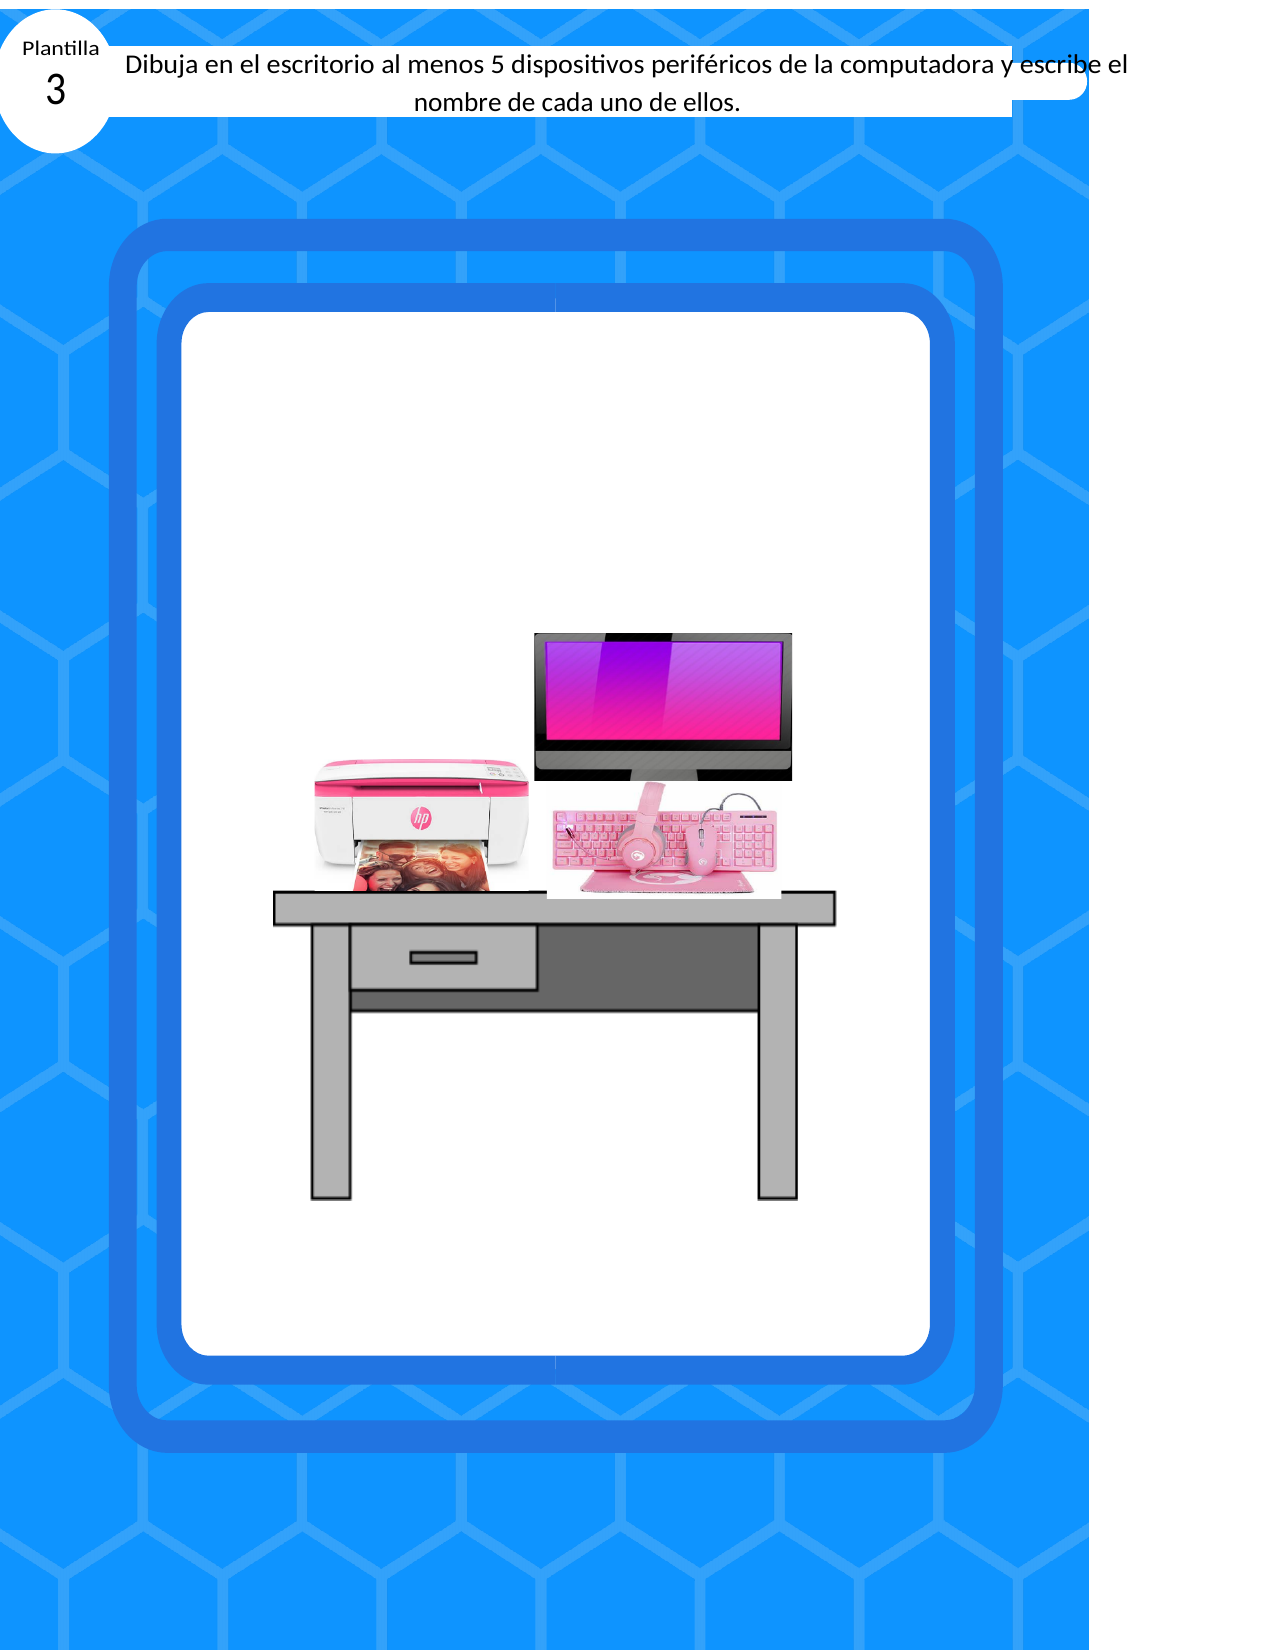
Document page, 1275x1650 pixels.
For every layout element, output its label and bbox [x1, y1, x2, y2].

picture [0, 9, 46, 47]
picture [0, 9, 1089, 1650]
